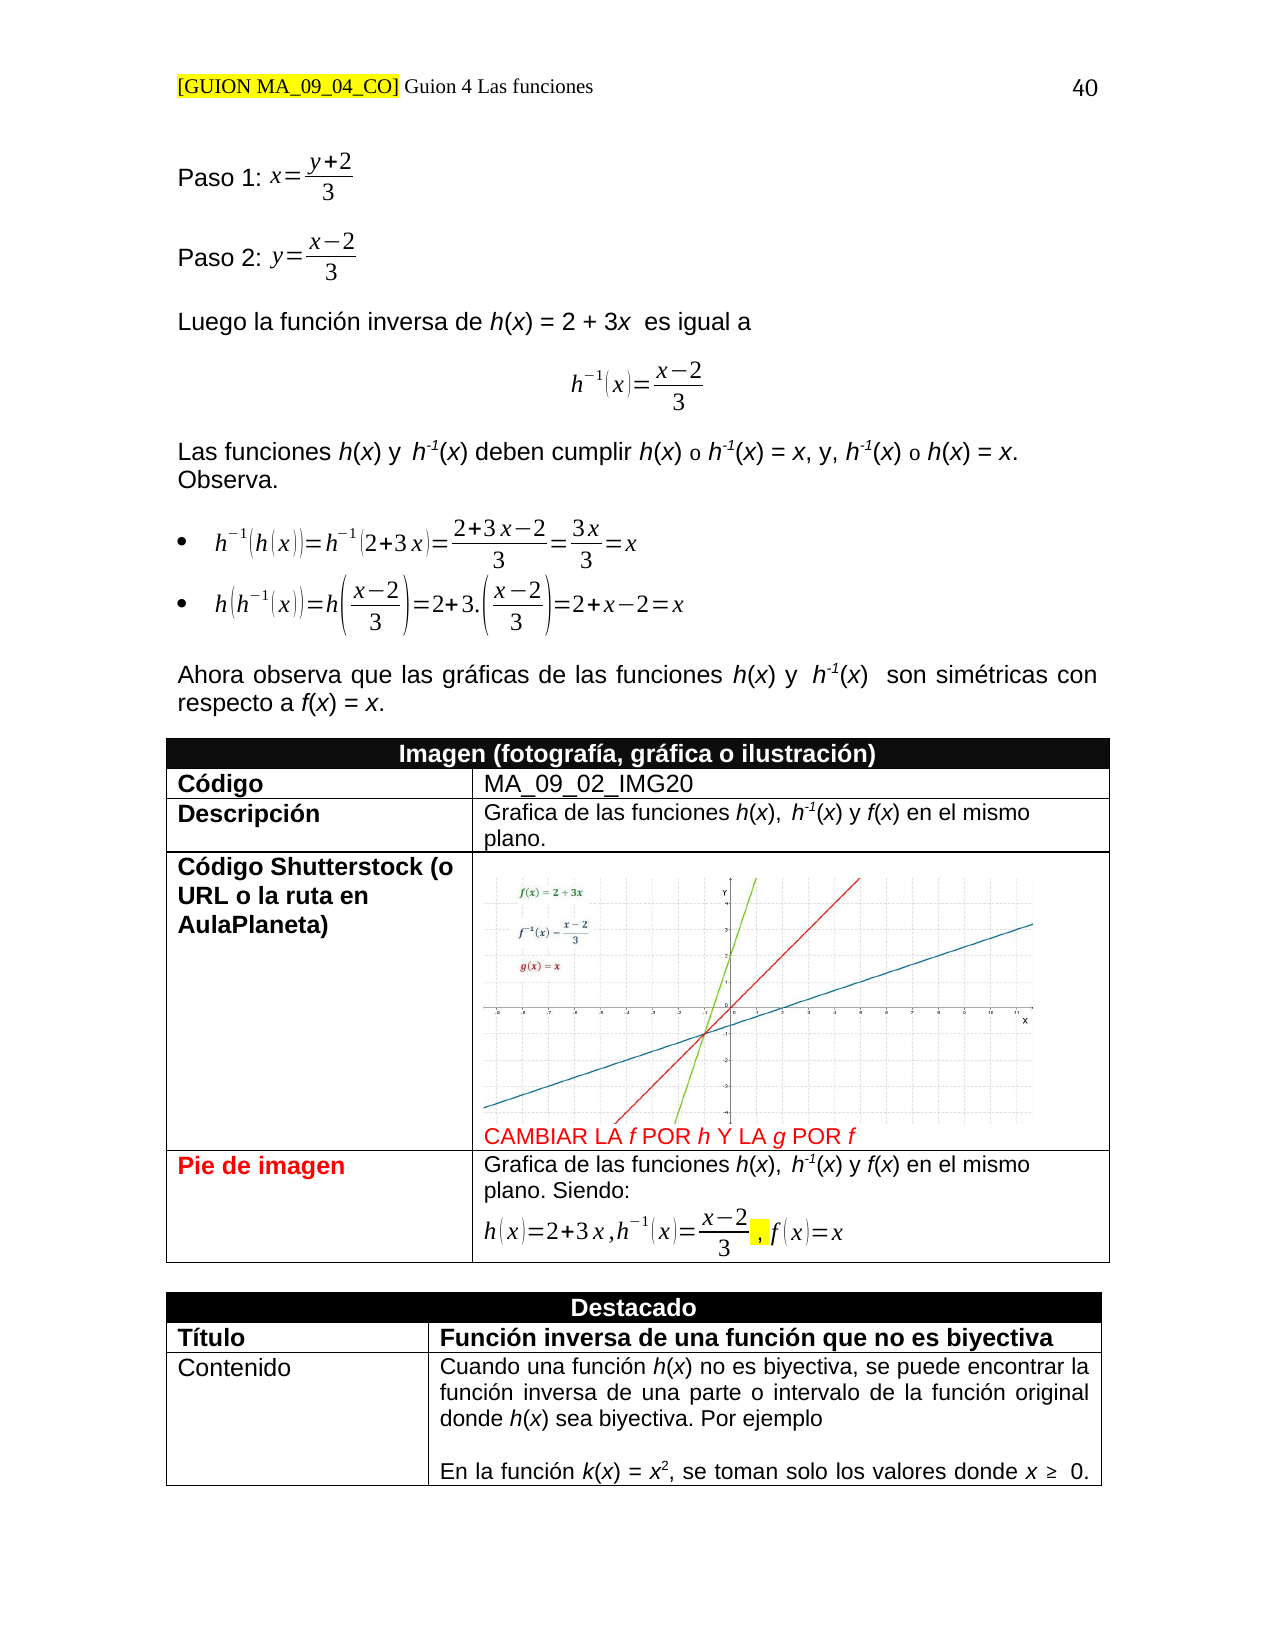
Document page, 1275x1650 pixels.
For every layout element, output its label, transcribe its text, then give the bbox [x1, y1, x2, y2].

table_cell Código [167, 769, 472, 798]
table_cell Función inversa de una función que no es biyectiva [429, 1323, 1101, 1352]
text Luego la función inversa de h(x) = 2 + 3x es igual a [177, 307, 1098, 336]
table_cell Título [167, 1323, 428, 1352]
table_header Destacado [167, 1293, 1101, 1322]
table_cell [429, 1353, 1101, 1485]
table_cell Grafica de las funciones h(x), h-1(x) y f(x) en el mismo plano. Siendo: , [473, 1151, 1109, 1262]
table_cell Contenido [167, 1353, 428, 1485]
table_cell Grafica de las funciones h(x), h-1(x) y f(x) en el mismo plano. [473, 799, 1109, 851]
text Paso 1: [177, 148, 1098, 207]
table_cell Descripción [167, 799, 472, 851]
table_cell CAMBIAR LA f POR h Y LA g POR f [473, 853, 1109, 1149]
table_cell Código Shutterstock (o URL o la ruta en AulaPlaneta) [167, 853, 472, 1149]
table_header Imagen (fotografía, gráfica o ilustración) [167, 739, 1109, 768]
table_cell Pie de imagen [167, 1151, 472, 1262]
text Las funciones h(x) y h-1(x) deben cumplir h(x) ο h-1(x) = x, y, h-1(x) ο h(x) = x. Observa. [177, 437, 1098, 494]
text Ahora observa que las gráficas de las funciones h(x) y h-1(x) son simétricas con respecto a f(x) = x. [177, 660, 1098, 717]
picture [483, 878, 1034, 1124]
text Paso 2: [177, 227, 1098, 286]
table_cell MA_09_02_IMG20 [473, 769, 1109, 798]
